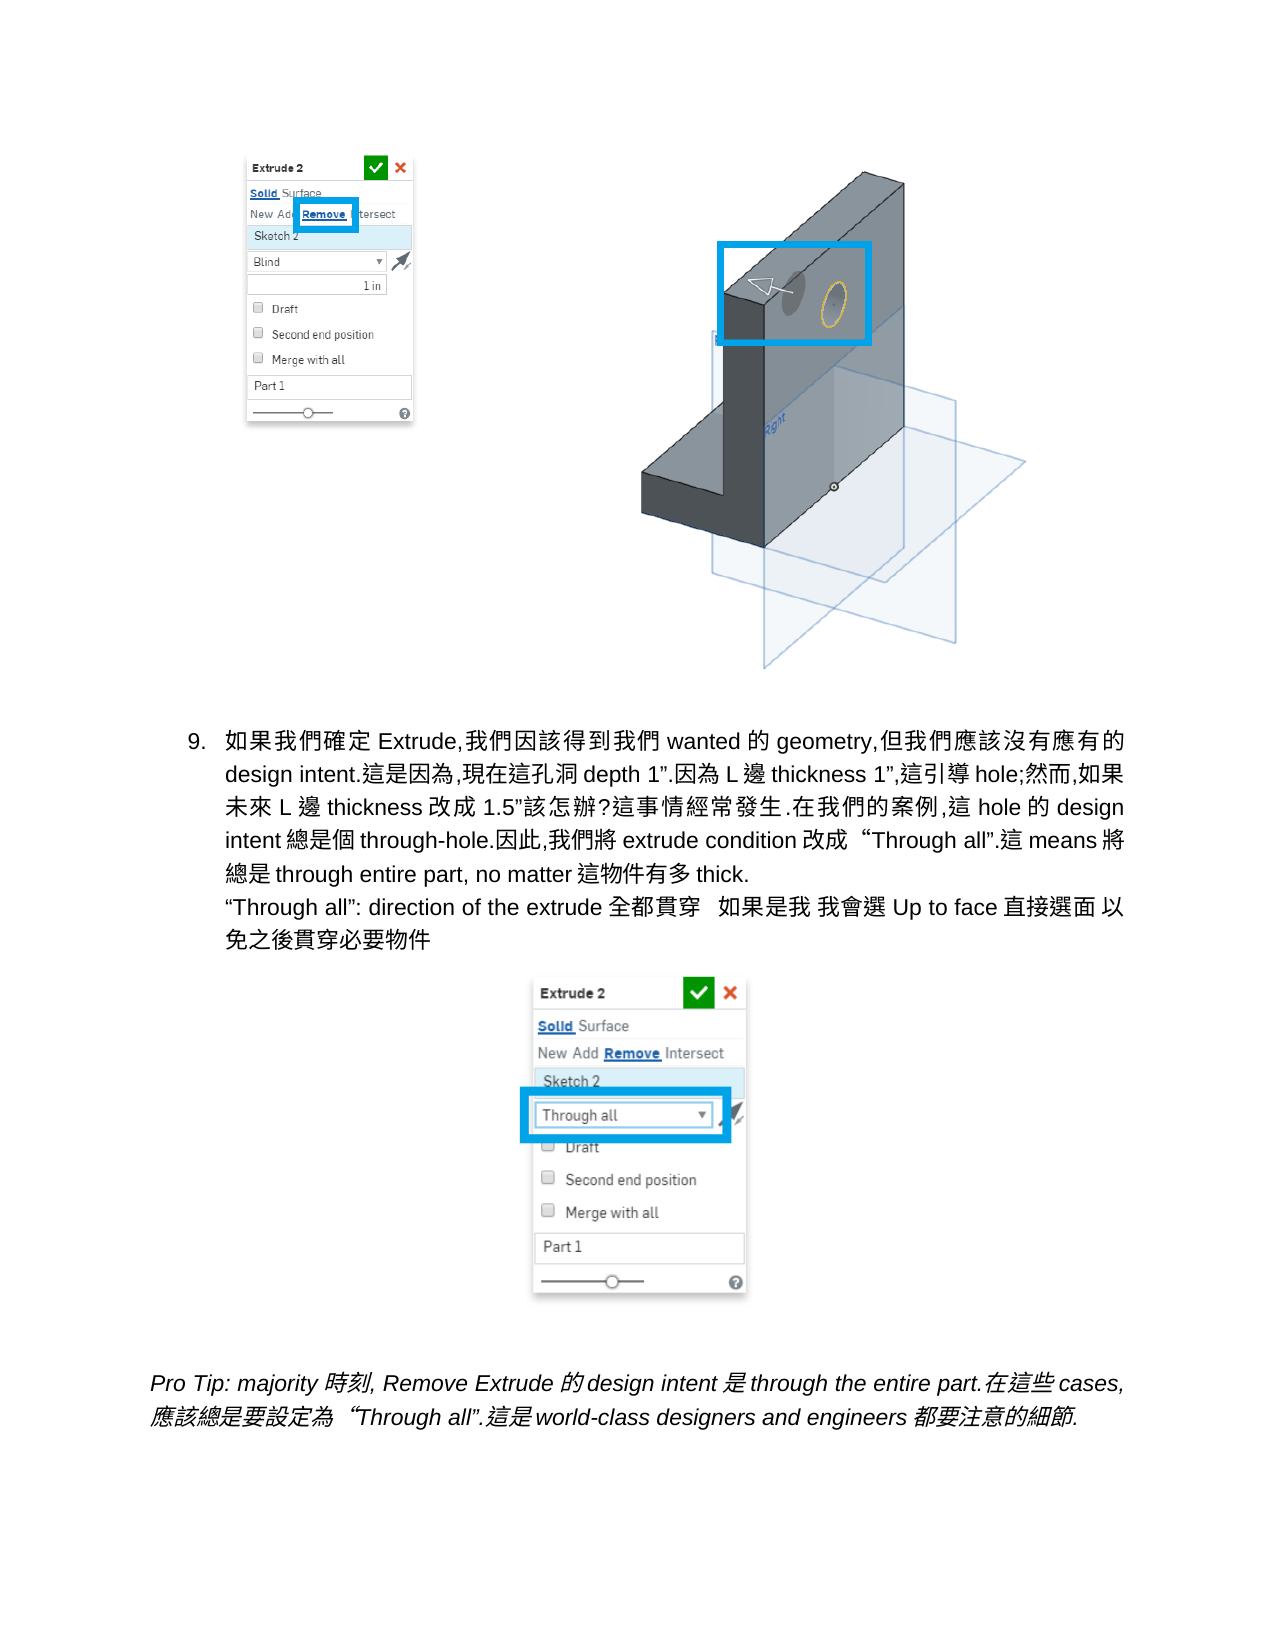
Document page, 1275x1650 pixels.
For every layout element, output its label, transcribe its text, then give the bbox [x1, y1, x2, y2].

text “Through all”: direction of the extrude全都貫穿 如果是我 我會選Up to face直接選面 以免之後貫穿必要物件 [225, 889, 1125, 955]
text Pro Tip: majority時刻, Remove Extrude的design intent是through the entire part.在這些cases, 應該總是要設定為“Through all”.這是world-class designers and engineers都要注意的細節. [150, 1365, 1125, 1432]
list 如果我們確定Extrude,我們因該得到我們wanted的geometry,但我們應該沒有應有的design intent.這是因為,現在這孔洞depth 1”.因為L邊thickness 1”,這引導hole;然而,如果未來L邊thickness改成1.5”該怎辦?這事情經常發生.在我們的案例,這hole的design intent總是個through-hole.因此,我們將extrude condition改成“Through all”.這means將總是through entire part, no matter這物件有多thick. [187, 722, 1125, 889]
picture [511, 967, 764, 1314]
picture [241, 150, 1034, 672]
